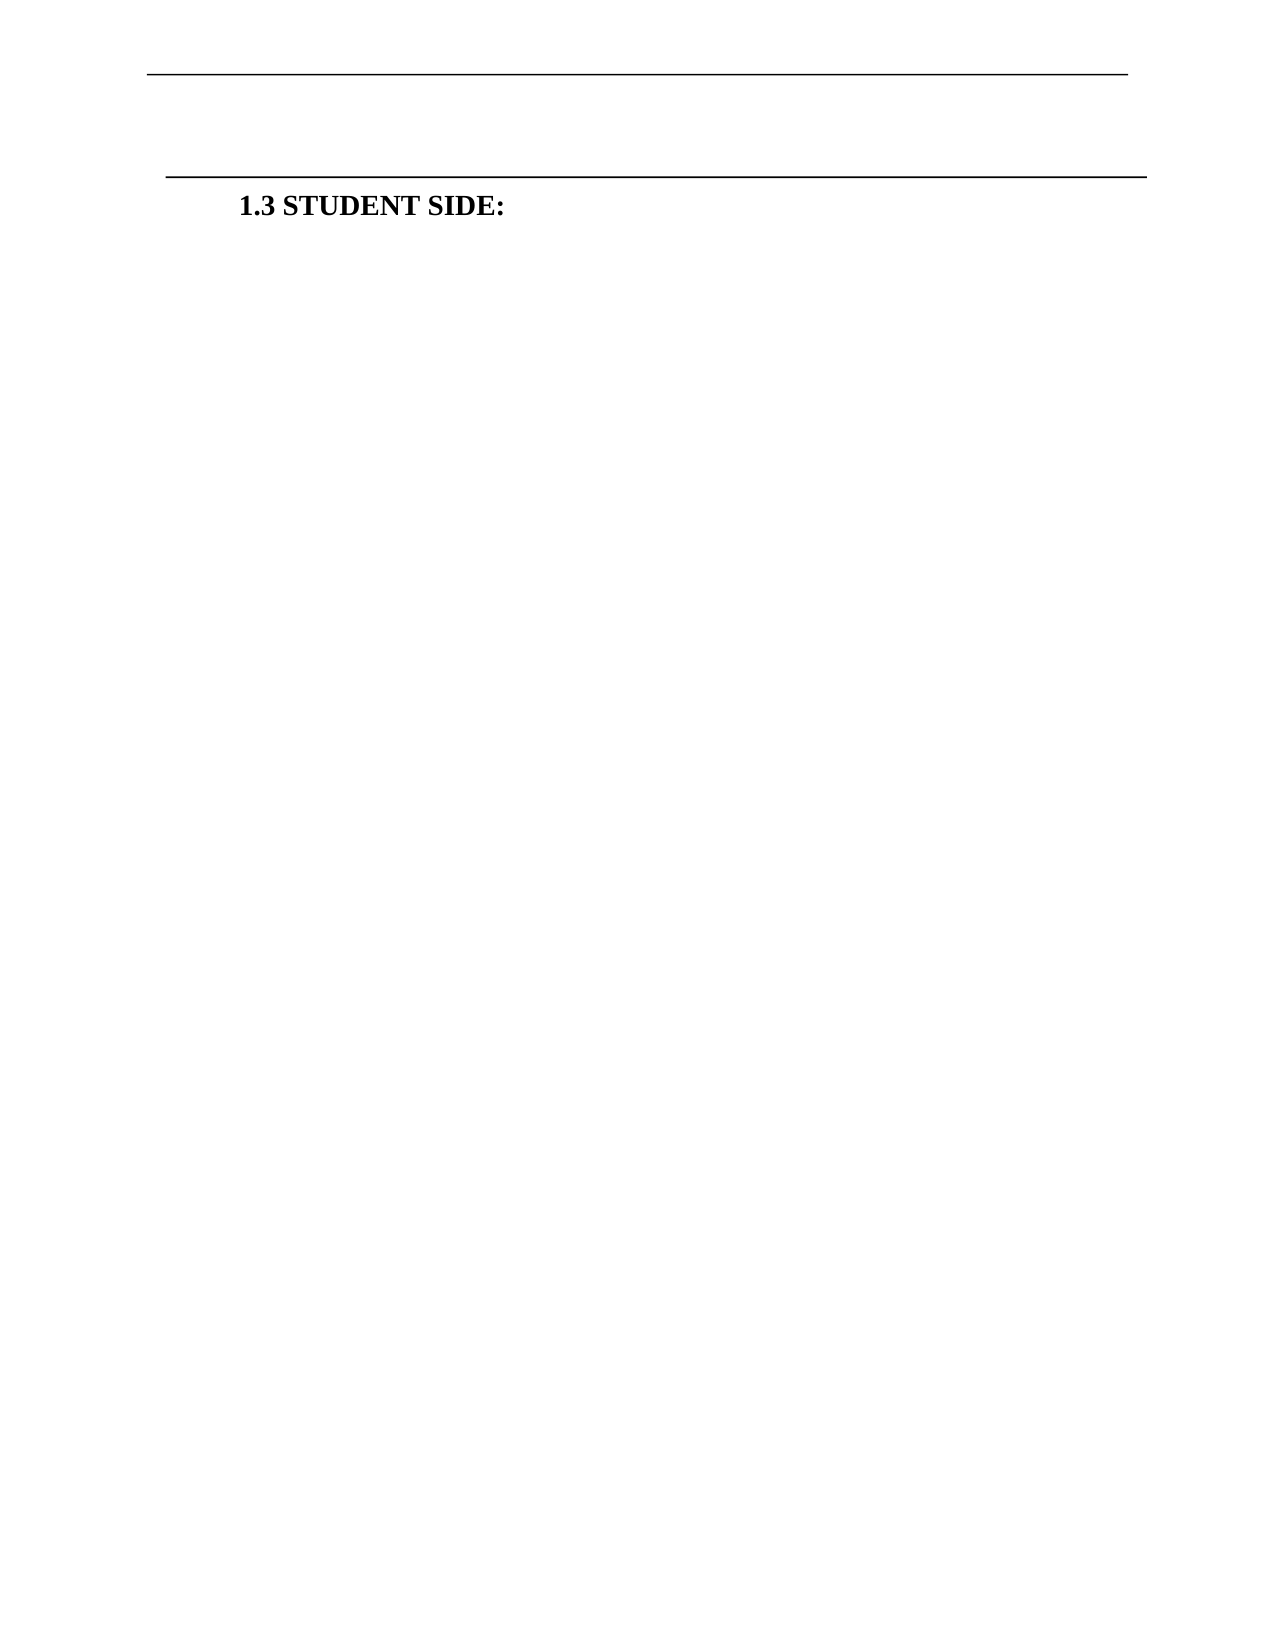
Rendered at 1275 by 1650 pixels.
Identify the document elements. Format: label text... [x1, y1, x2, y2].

subtitle STUDENT SIDE: [239, 188, 1237, 222]
